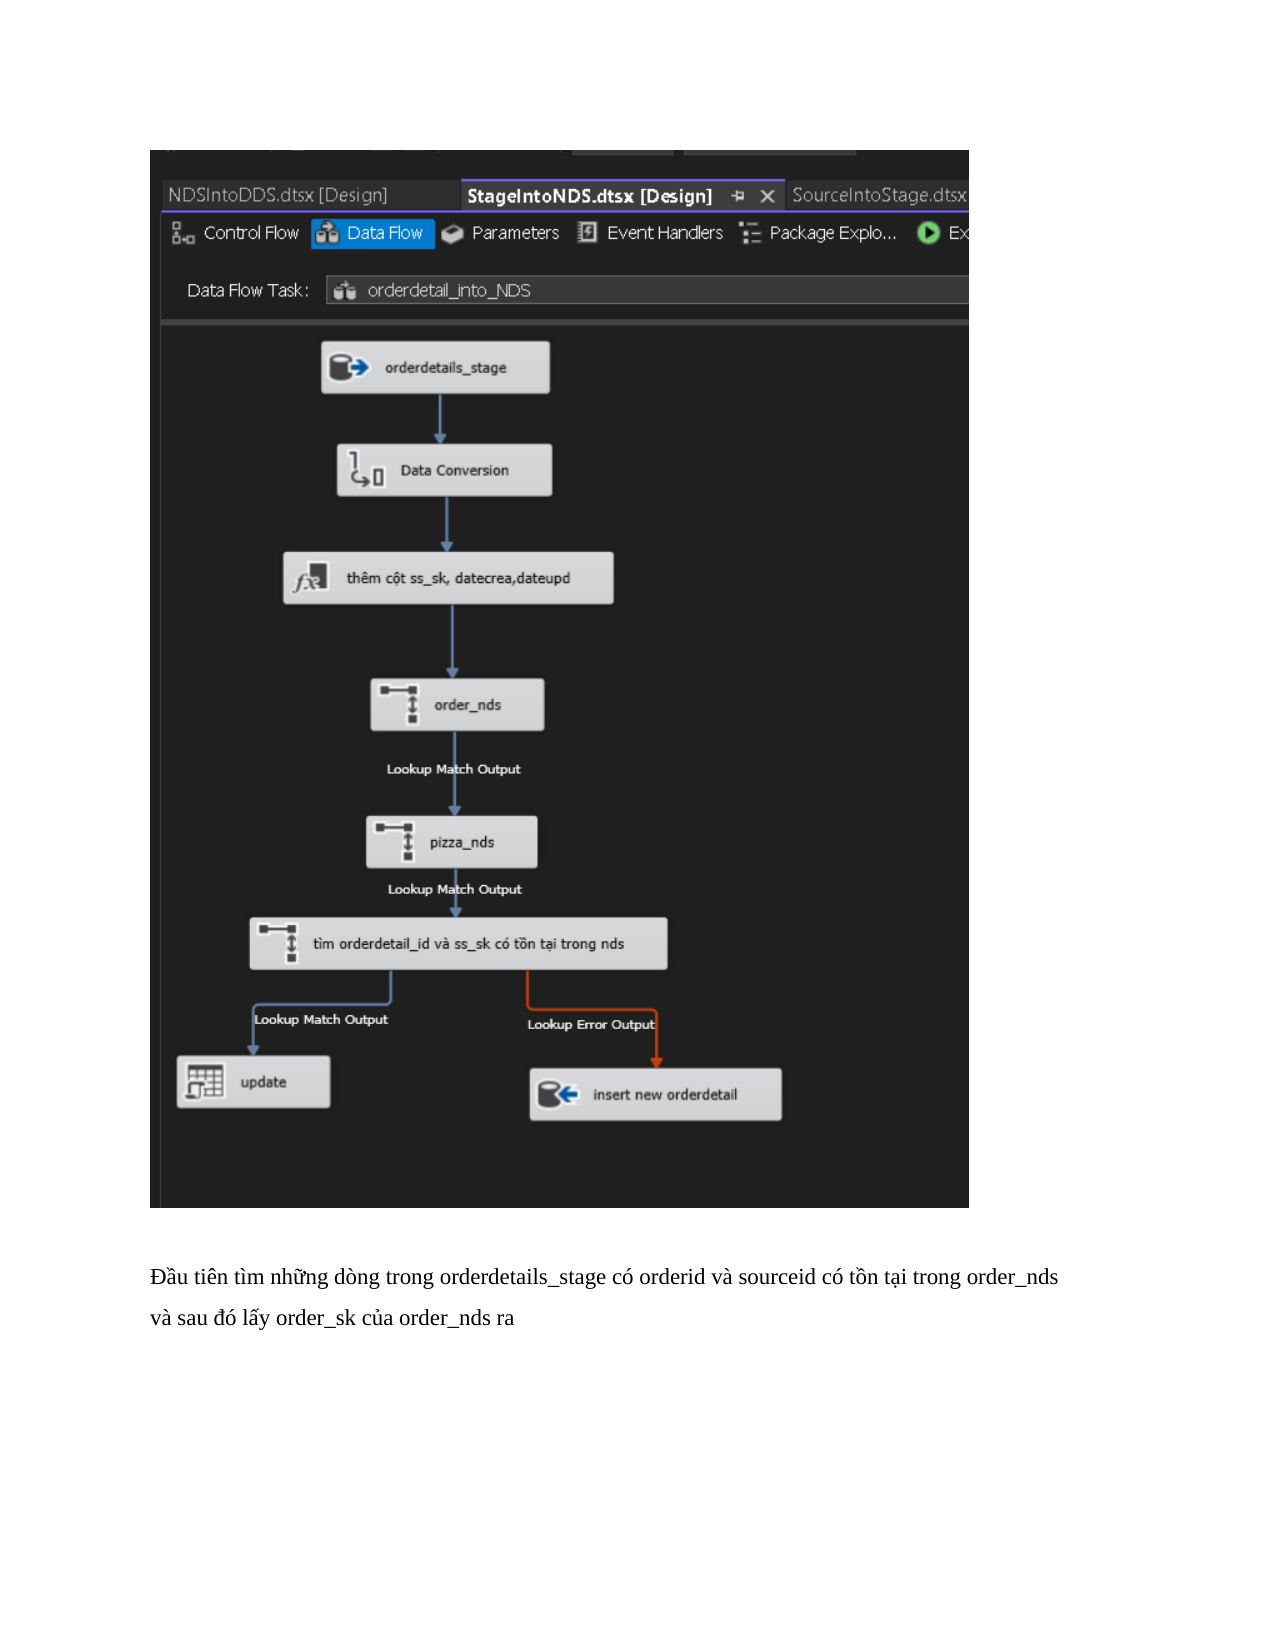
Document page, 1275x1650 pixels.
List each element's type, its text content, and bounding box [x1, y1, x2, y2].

list và sau đó lấy order_sk của order_nds ra [150, 1304, 1125, 1330]
picture [150, 150, 969, 1208]
list Đầu tiên tìm những dòng trong orderdetails_stage có orderid và sourceid có tồn tại trong order_nds [150, 1263, 1125, 1289]
